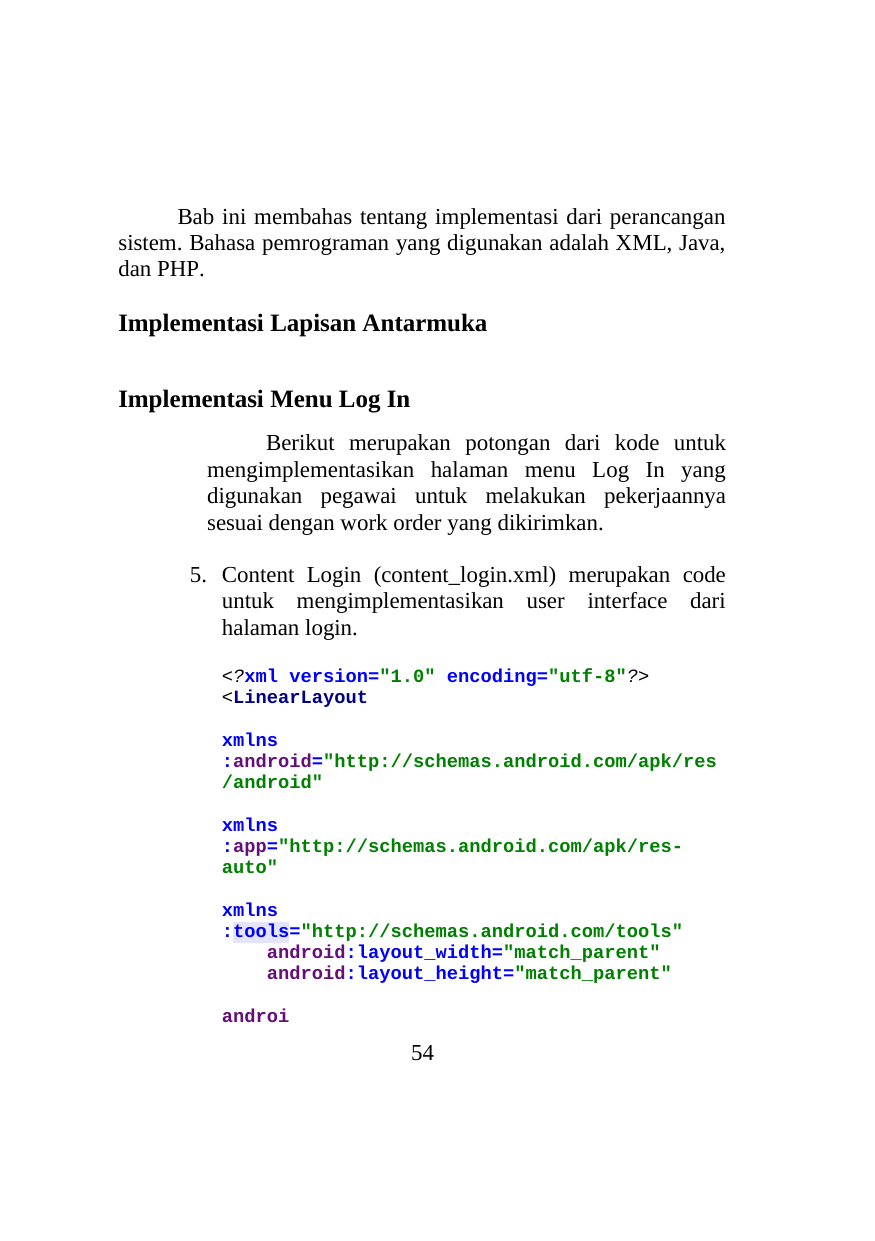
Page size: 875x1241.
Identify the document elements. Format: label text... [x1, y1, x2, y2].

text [222, 667, 726, 1028]
text Bab ini membahas tentang implementasi dari perancangan sistem. Bahasa pemrograman yang digunakan adalah XML, Java, dan PHP. [118, 203, 726, 282]
subtitle Implementasi Menu Log In [118, 384, 726, 413]
list Content Login (content_login.xml) merupakan code untuk mengimplementasikan user interface dari halaman login. [207, 561, 726, 640]
subtitle Implementasi Lapisan Antarmuka [118, 308, 726, 337]
text Berikut merupakan potongan dari kode untuk mengimplementasikan halaman menu Log In yang digunakan pegawai untuk melakukan pekerjaannya sesuai dengan work order yang dikirimkan. [207, 429, 726, 535]
